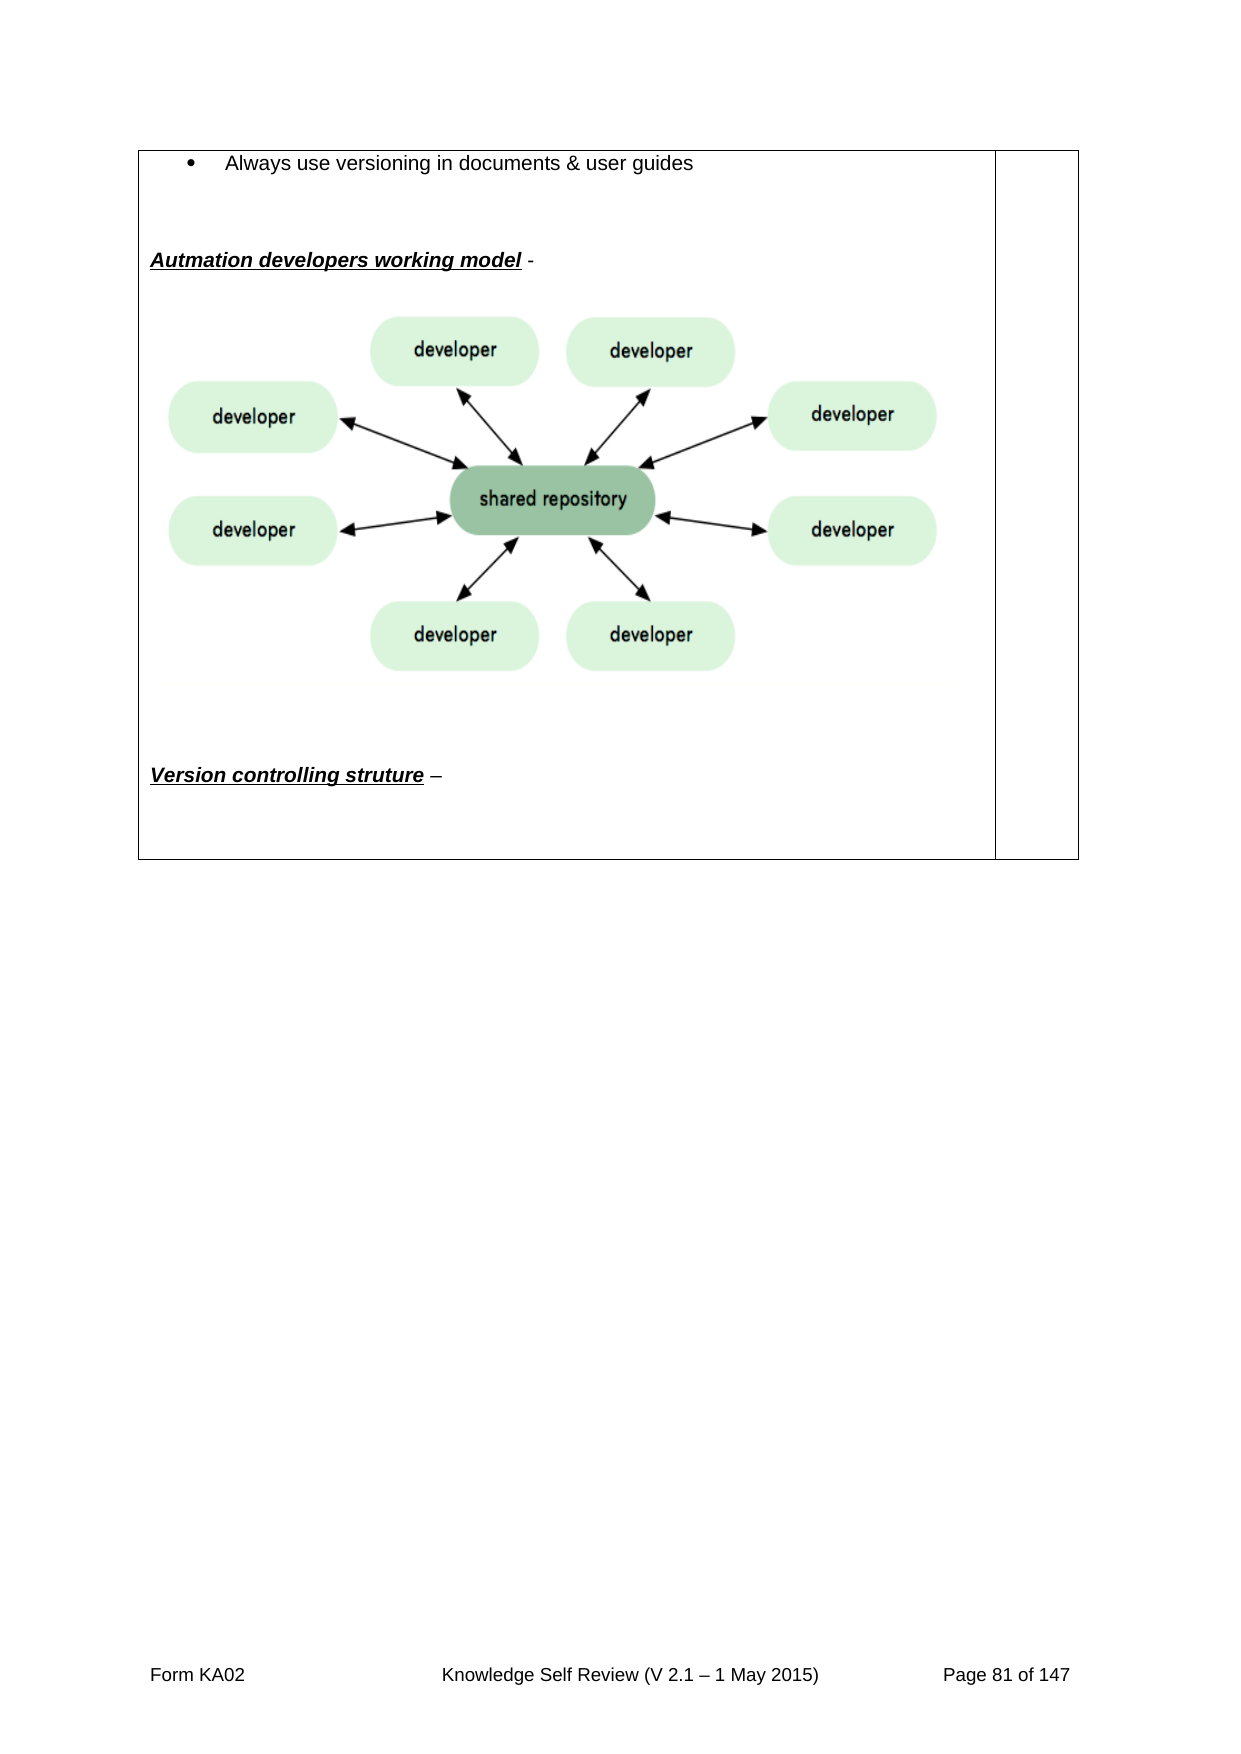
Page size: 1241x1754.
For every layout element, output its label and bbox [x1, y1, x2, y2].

table_cell [139, 151, 995, 859]
table_cell [996, 151, 1078, 859]
picture [150, 296, 957, 690]
